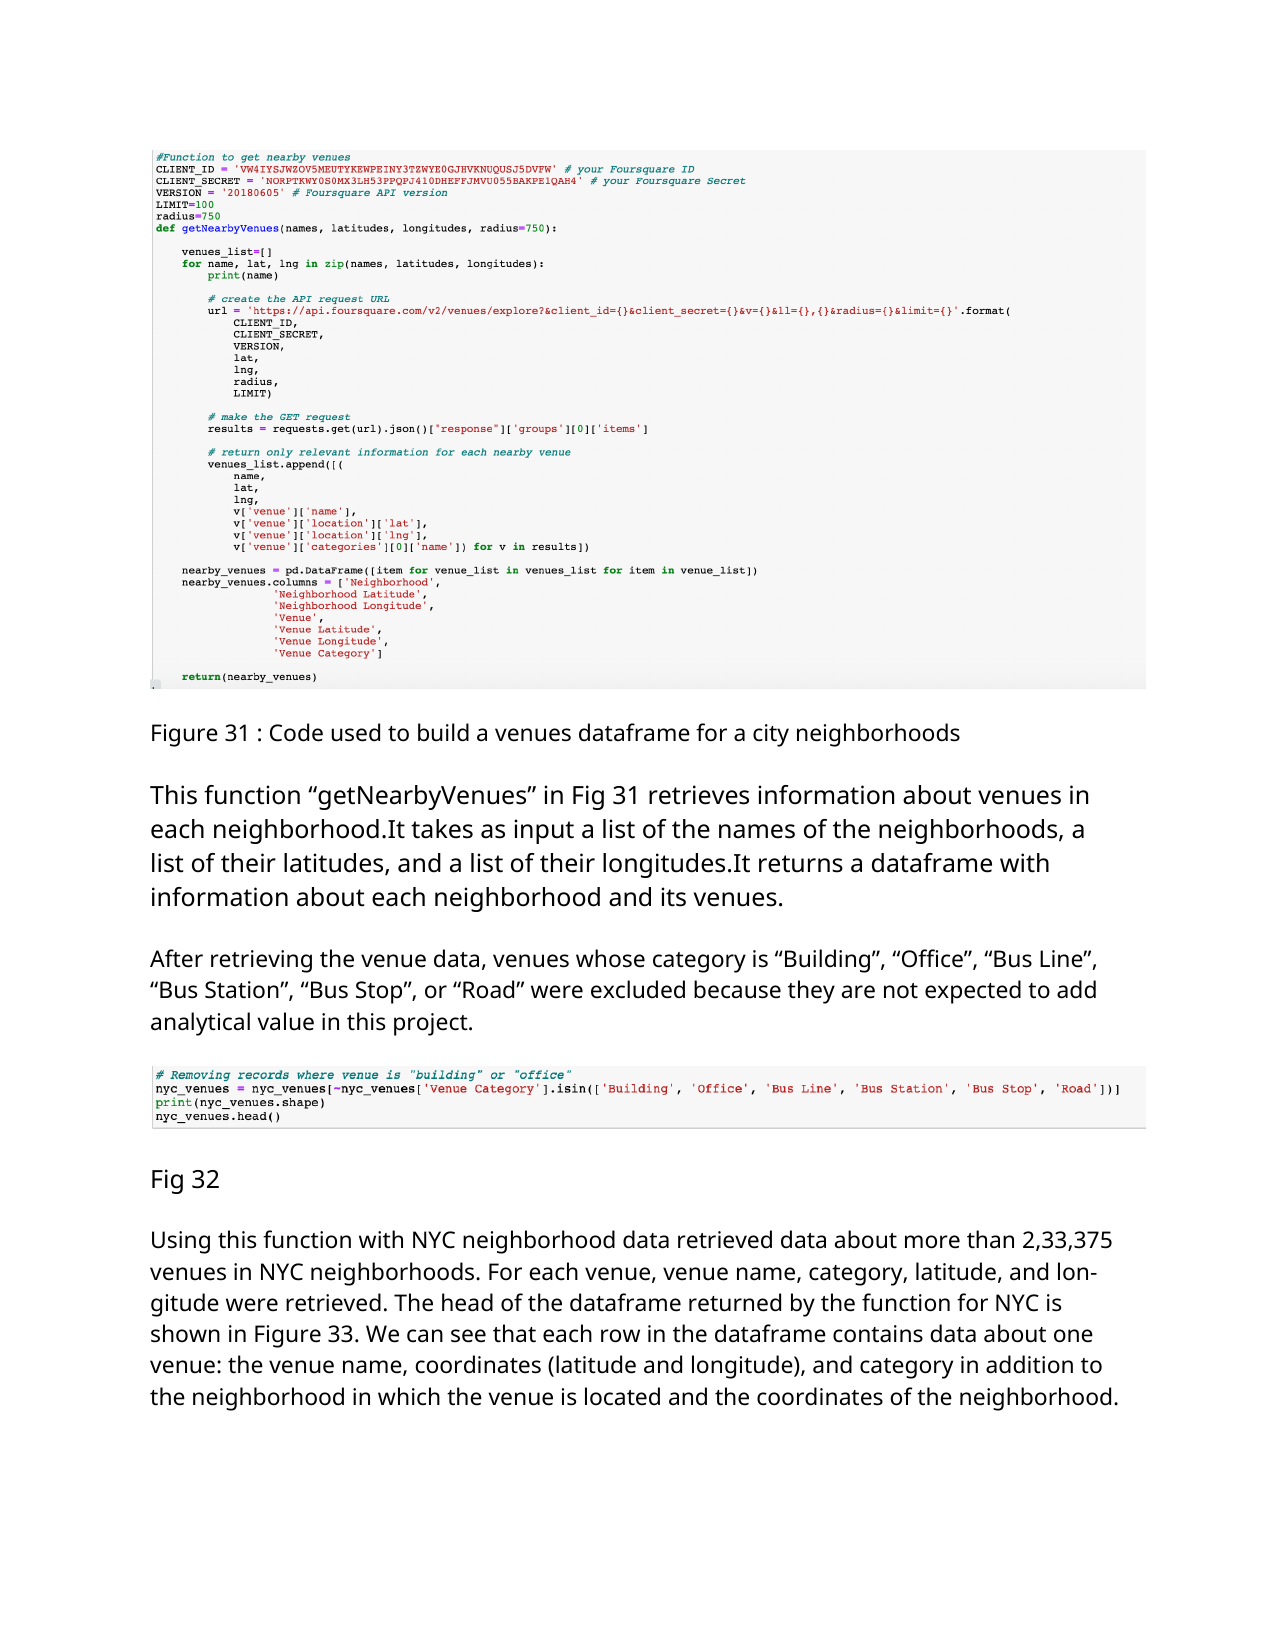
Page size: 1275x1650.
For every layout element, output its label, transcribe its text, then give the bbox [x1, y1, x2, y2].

text After retrieving the venue data, venues whose category is “Building”, “Office”, “Bus Line”, “Bus Station”, “Bus Stop”, or “Road” were excluded because they are not expected to add analytical value in this project. [150, 943, 1125, 1037]
picture [150, 150, 1147, 689]
text Figure 31 : Code used to build a venues dataframe for a city neighborhoods [150, 717, 1125, 749]
text Fig 32 [150, 1161, 1125, 1195]
picture [150, 1066, 1147, 1132]
text Using this function with NYC neighborhood data retrieved data about more than 2,33,375 venues in NYC neighborhoods. For each venue, venue name, category, latitude, and lon- gitude were retrieved. The head of the dataframe returned by the function for NYC is shown in Figure 33. We can see that each row in the dataframe contains data about one venue: the venue name, coordinates (latitude and longitude), and category in addition to the neighborhood in which the venue is located and the coordinates of the neighborhood. [150, 1224, 1125, 1412]
text This function “getNearbyVenues” in Fig 31 retrieves information about venues in each neighborhood.It takes as input a list of the names of the neighborhoods, a list of their latitudes, and a list of their longitudes.It returns a dataframe with information about each neighborhood and its venues. [150, 778, 1125, 914]
